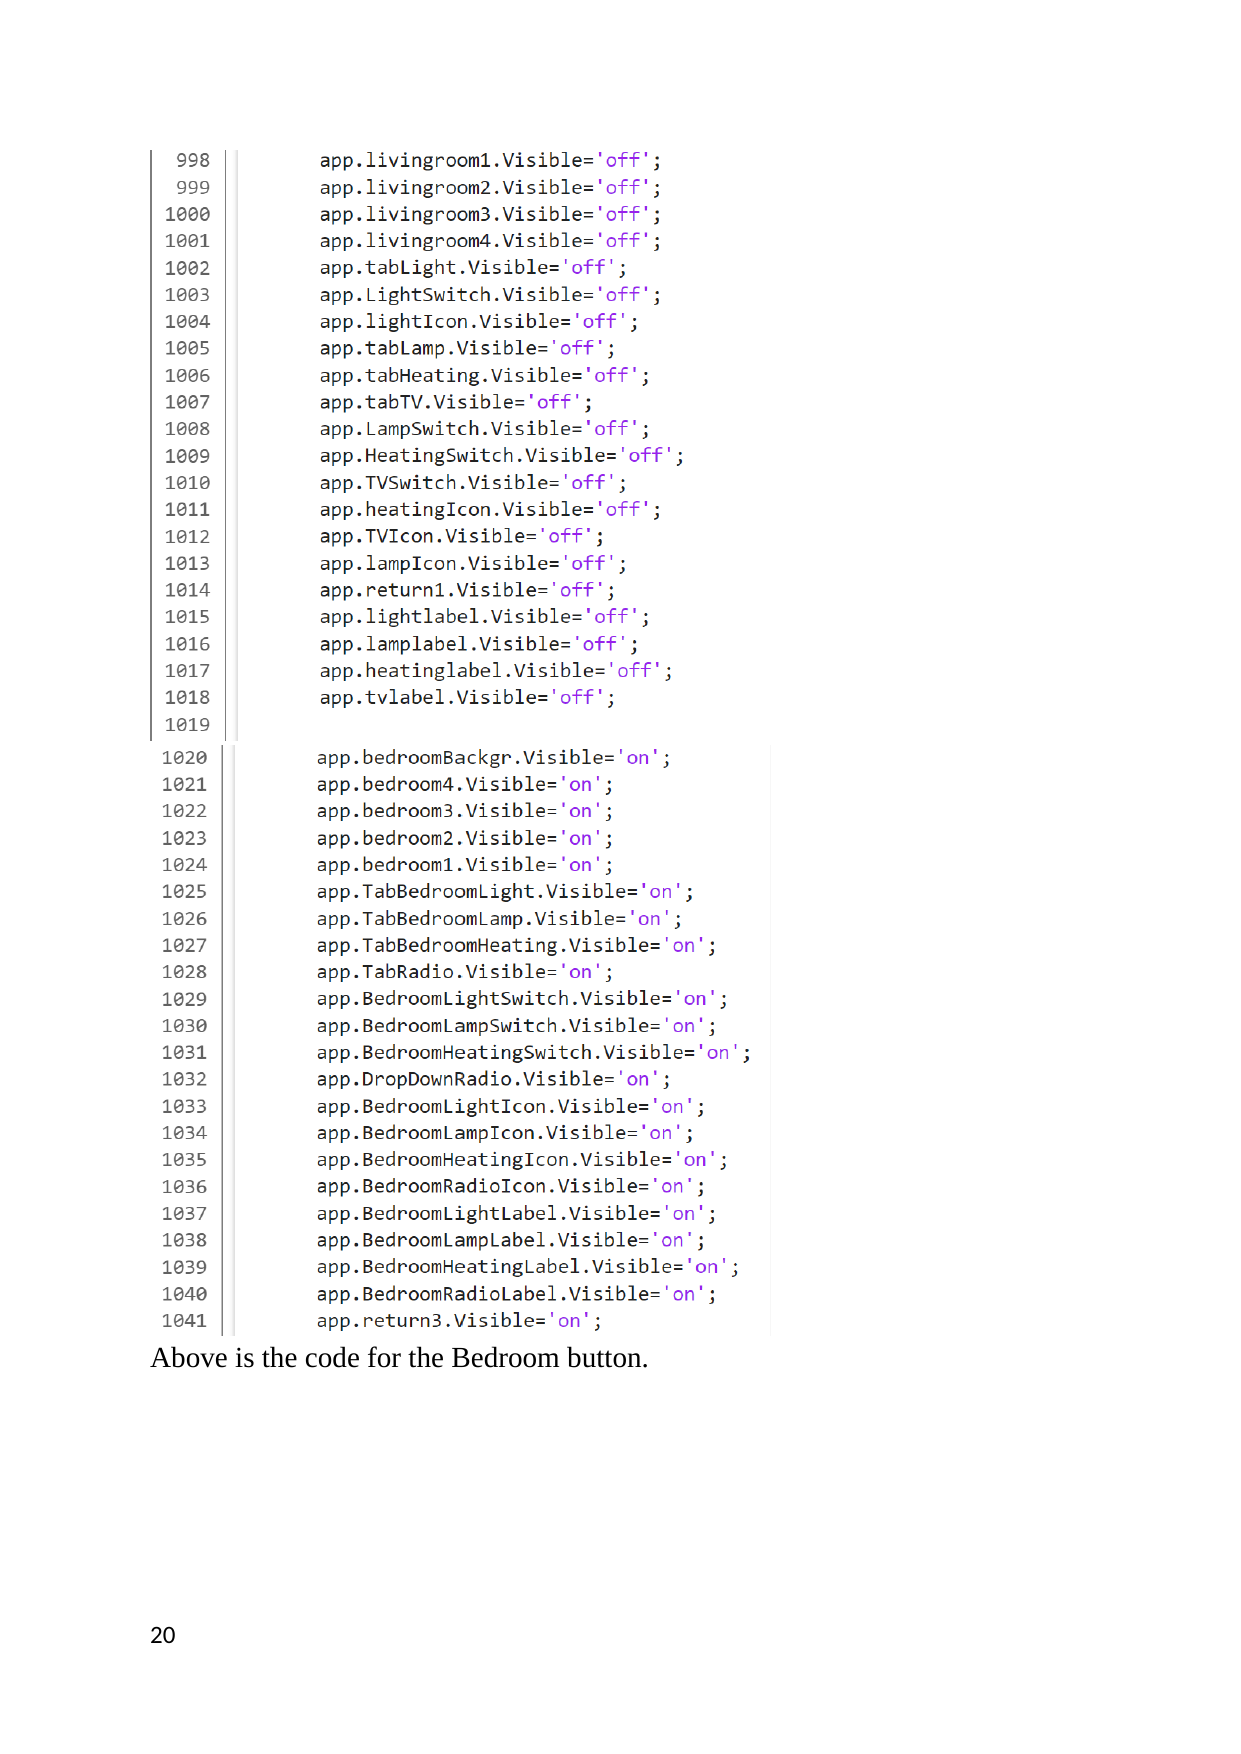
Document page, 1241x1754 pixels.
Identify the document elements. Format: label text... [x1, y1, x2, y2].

picture [150, 745, 771, 1336]
text Above is the code for the Bedroom button. [150, 1340, 1090, 1374]
picture [150, 150, 705, 741]
